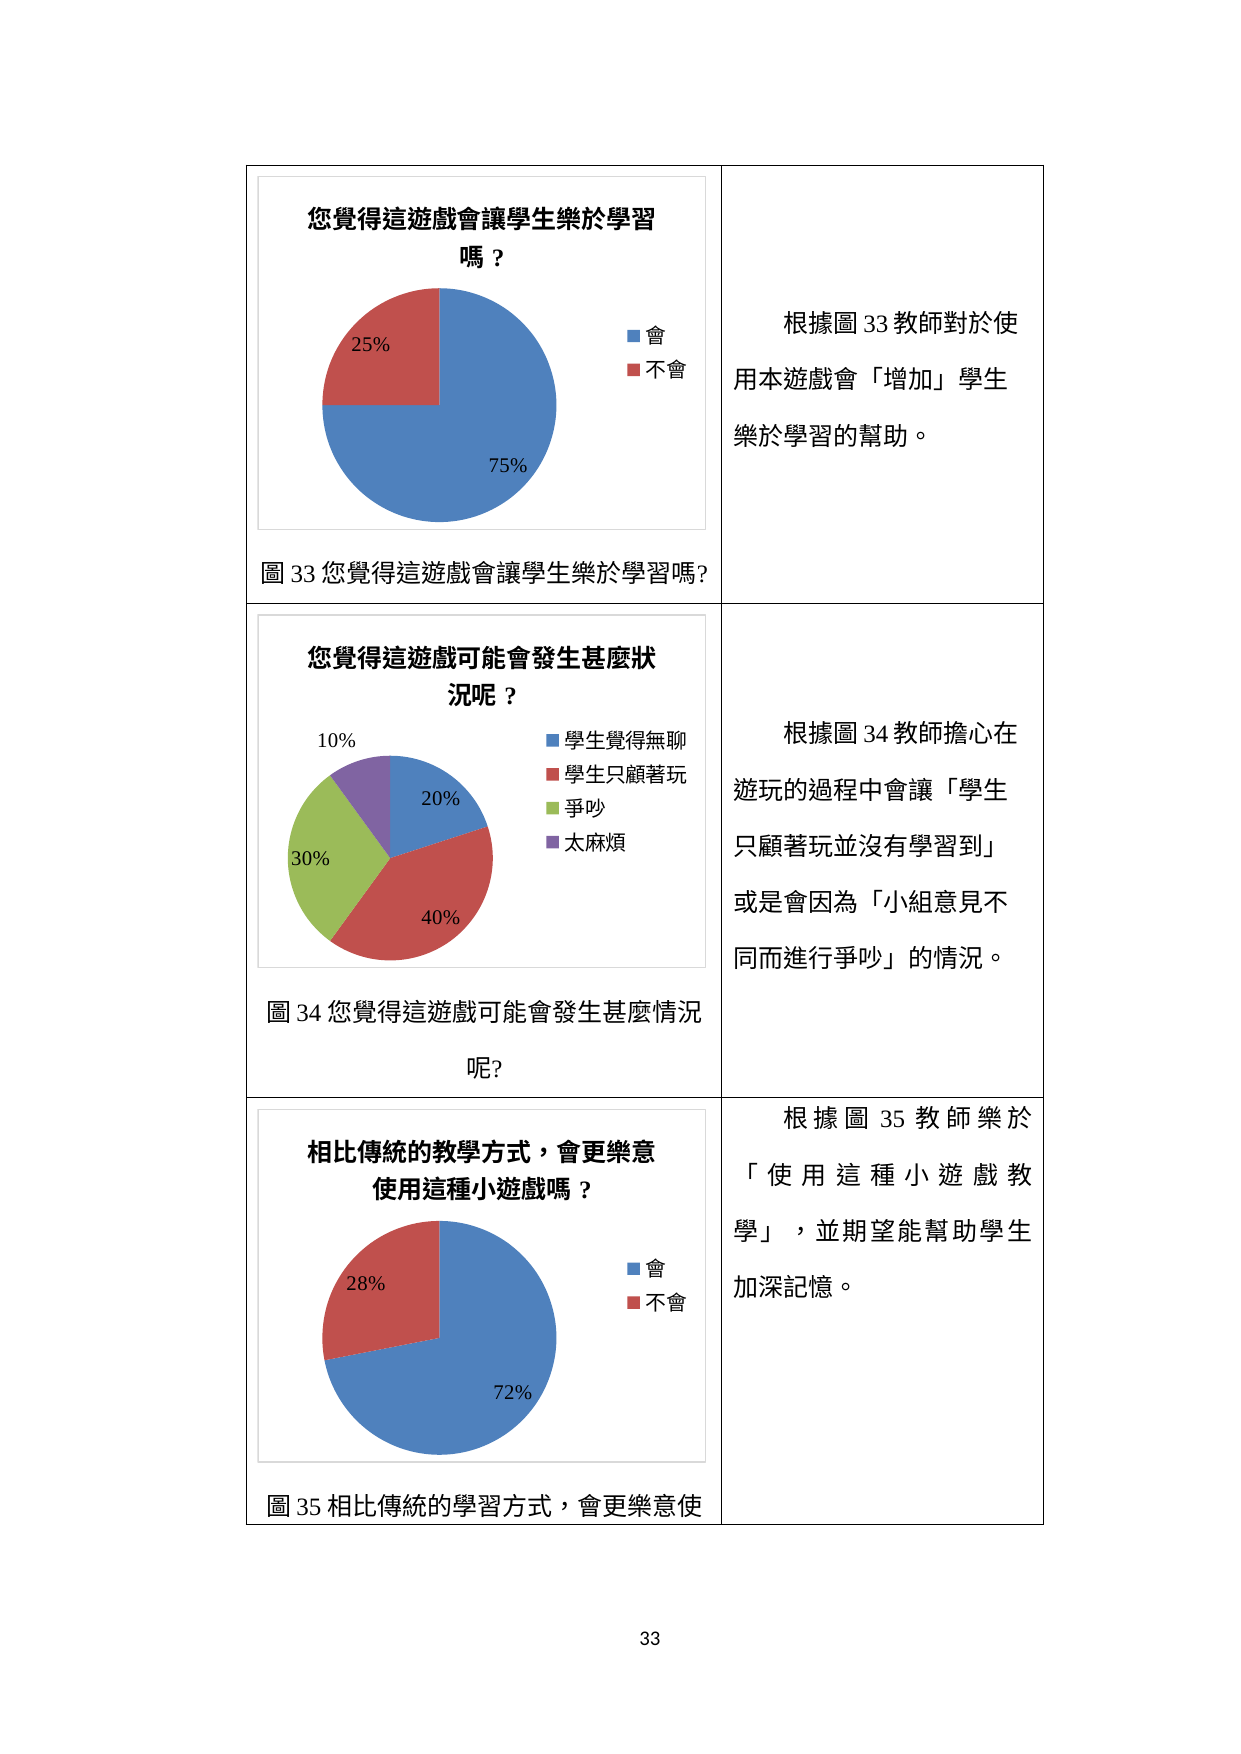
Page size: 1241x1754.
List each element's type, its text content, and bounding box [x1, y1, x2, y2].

table_cell 圖34 您覺得這遊戲可能會發生甚麼情況呢? [247, 604, 721, 1097]
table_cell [722, 1098, 1043, 1523]
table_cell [247, 1098, 721, 1523]
table_cell 根據圖33教師對於使用本遊戲會「增加」學生樂於學習的幫助。 [722, 166, 1043, 603]
table_cell 根據圖34教師擔心在遊玩的過程中會讓「學生只顧著玩並沒有學習到」或是會因為「小組意見不同而進行爭吵」的情況。 [722, 604, 1043, 1097]
table_cell 圖33 您覺得這遊戲會讓學生樂於學習嗎? [247, 166, 721, 603]
